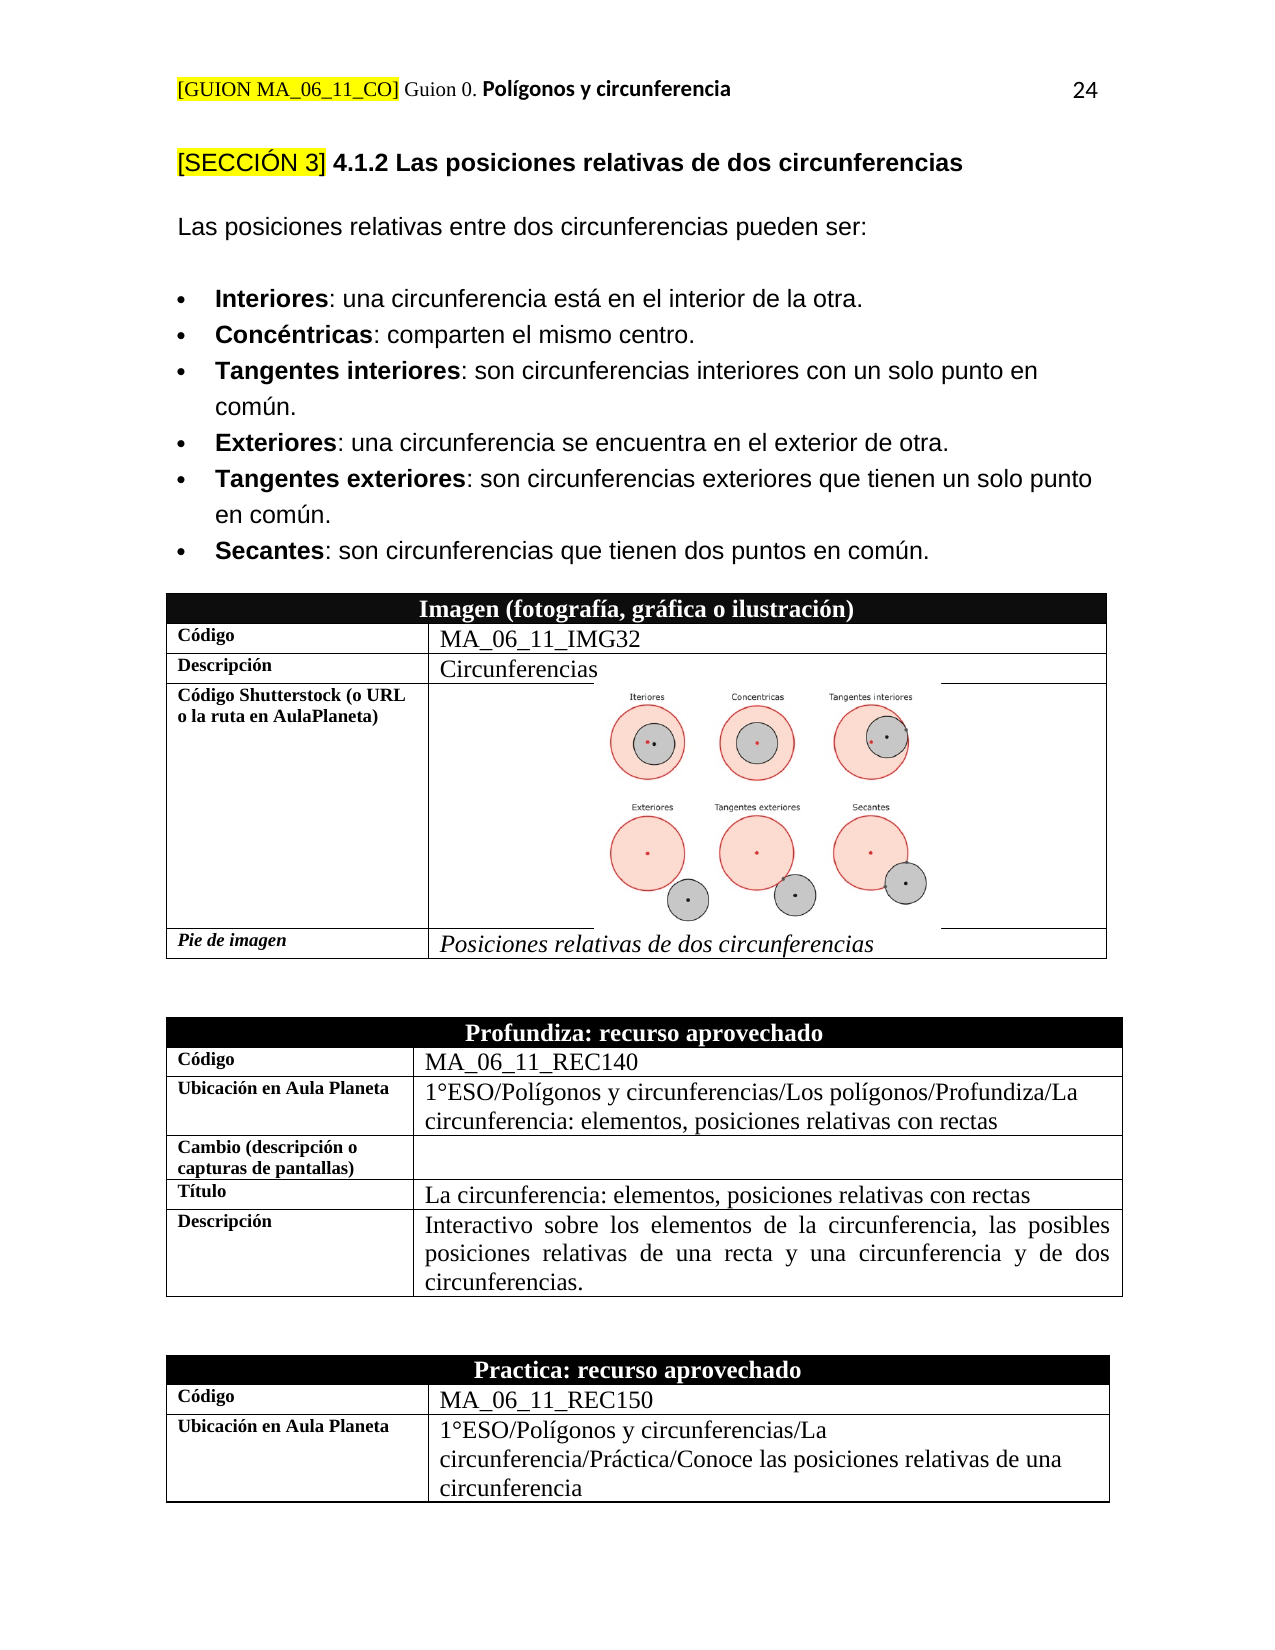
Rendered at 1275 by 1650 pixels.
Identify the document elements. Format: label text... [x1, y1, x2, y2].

table_cell Código [167, 624, 428, 653]
table_cell Circunferencias [429, 654, 1106, 683]
table_cell Título [167, 1180, 413, 1209]
table_cell Descripción [167, 654, 428, 683]
table_header Profundiza: recurso aprovechado [167, 1018, 1122, 1046]
list Exteriores: una circunferencia se encuentra en el exterior de otra. [177, 421, 1098, 457]
table_header Imagen (fotografía, gráfica o ilustración) [167, 594, 1106, 623]
table_cell 1°ESO/Polígonos y circunferencias/La circunferencia/Práctica/Conoce las posiciones relativas de una circunferencia [429, 1415, 1109, 1501]
table_cell Ubicación en Aula Planeta [167, 1077, 413, 1135]
table_cell Pie de imagen [167, 929, 428, 958]
list Interiores: una circunferencia está en el interior de la otra. [177, 277, 1098, 313]
table_cell Código [167, 1048, 413, 1076]
list Secantes: son circunferencias que tienen dos puntos en común. [177, 528, 1098, 564]
table_cell [429, 684, 594, 928]
table_cell 1°ESO/Polígonos y circunferencias/Los polígonos/Profundiza/La circunferencia: elementos, posiciones relativas con rectas [414, 1077, 1122, 1135]
list Tangentes interiores: son circunferencias interiores con un solo punto en común. [177, 349, 1098, 421]
list Tangentes exteriores: son circunferencias exteriores que tienen un solo punto en común. [177, 457, 1098, 528]
table_cell Cambio (descripción o capturas de pantallas) [167, 1136, 413, 1179]
table_cell MA_06_11_IMG32 [429, 624, 1106, 653]
table_cell MA_06_11_REC150 [429, 1385, 1109, 1414]
table_header Practica: recurso aprovechado [167, 1356, 1109, 1384]
text Las posiciones relativas entre dos circunferencias pueden ser: [177, 205, 1098, 241]
table_cell Descripción [167, 1210, 413, 1296]
table_cell La circunferencia: elementos, posiciones relativas con rectas [414, 1180, 1122, 1209]
picture [594, 683, 942, 929]
table_cell [414, 1136, 1122, 1179]
table_cell Ubicación en Aula Planeta [167, 1415, 428, 1501]
table_cell MA_06_11_REC140 [414, 1048, 1122, 1076]
list Concéntricas: comparten el mismo centro. [177, 313, 1098, 349]
table_cell Interactivo sobre los elementos de la circunferencia, las posibles posiciones relativas de una recta y una circunferencia y de dos circunferencias. [414, 1210, 1122, 1296]
text [SECCIÓN 3] 4.1.2 Las posiciones relativas de dos circunferencias [326, 148, 1098, 176]
table_cell [942, 684, 1106, 928]
table_cell Código [167, 1385, 428, 1414]
table_cell Posiciones relativas de dos circunferencias [429, 929, 1106, 958]
table_cell Código Shutterstock (o URL o la ruta en AulaPlaneta) [167, 684, 428, 928]
